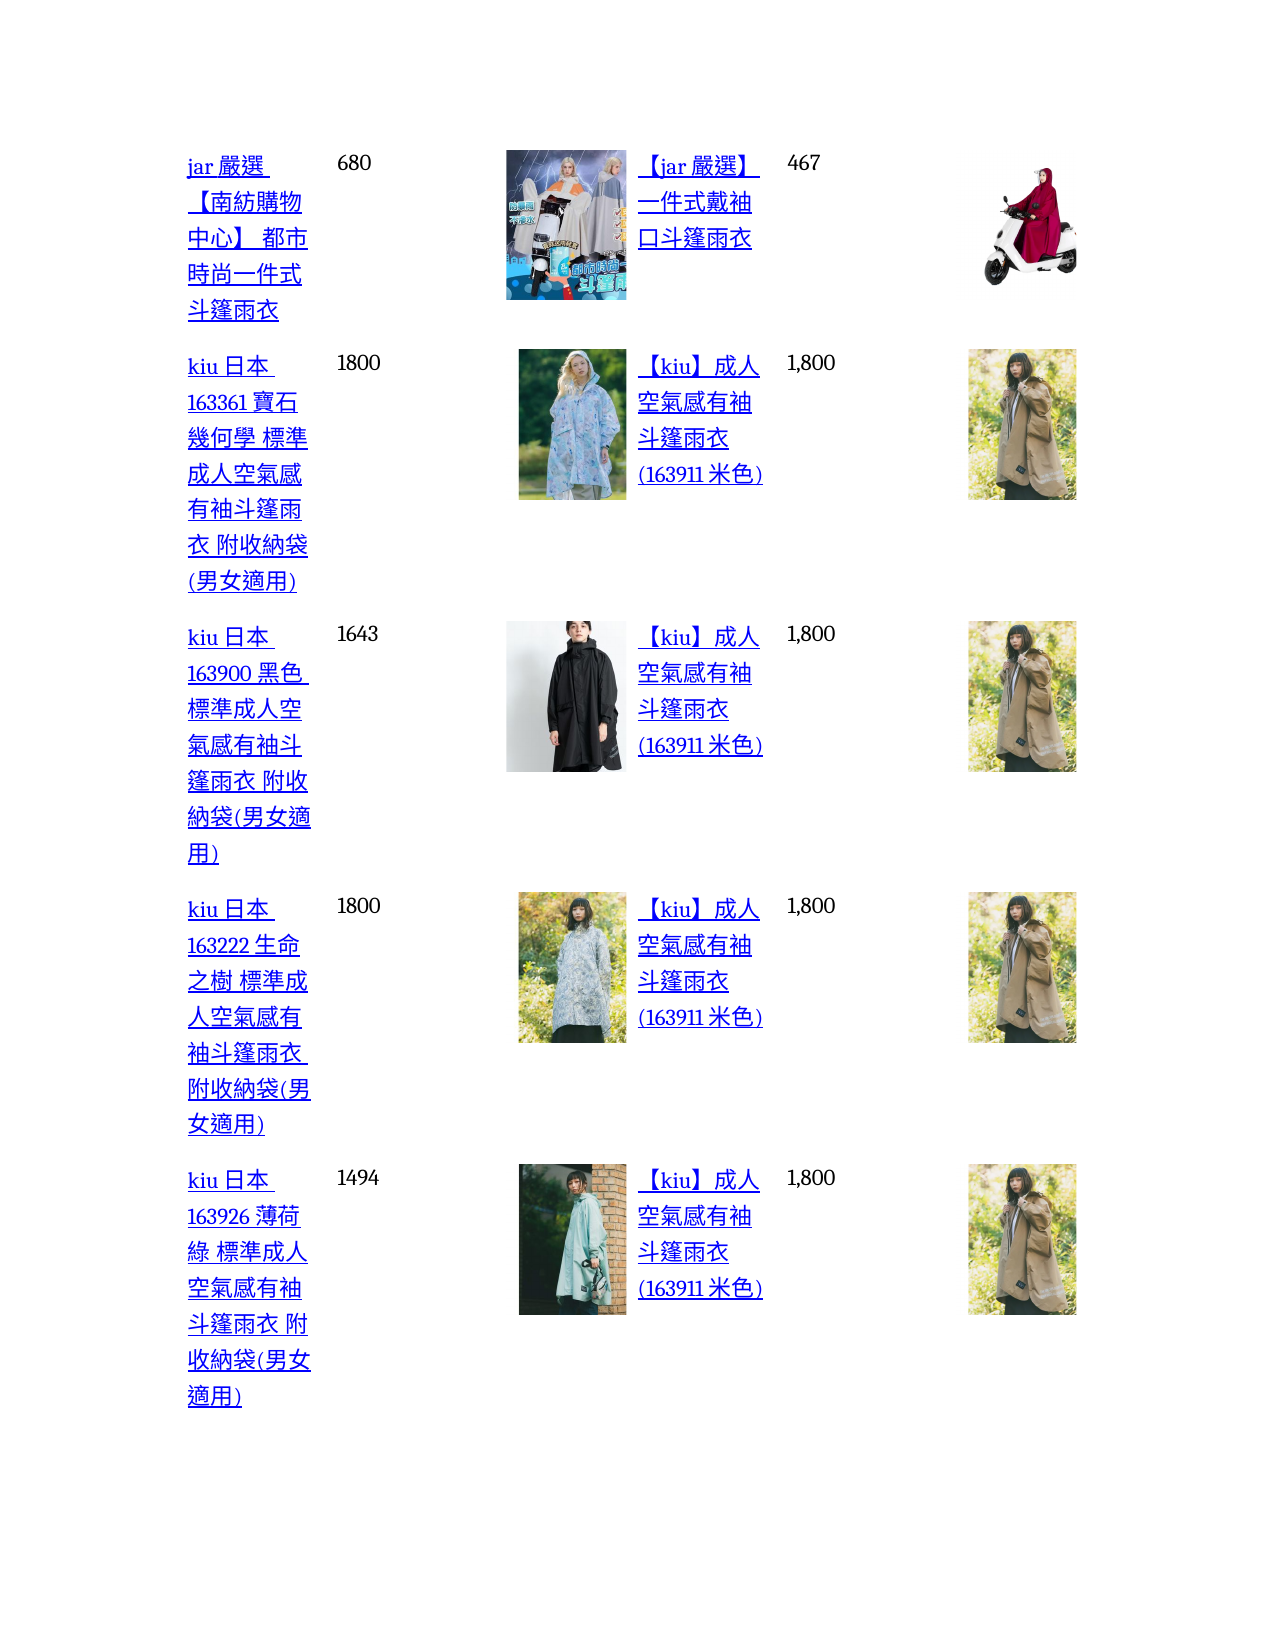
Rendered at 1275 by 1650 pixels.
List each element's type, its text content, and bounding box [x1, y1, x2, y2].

table_cell [926, 350, 1076, 621]
picture [506, 1164, 627, 1315]
table_cell [926, 150, 1076, 350]
table_cell 467 [776, 150, 926, 350]
picture [506, 349, 627, 500]
picture [506, 892, 627, 1043]
table_cell 【kiu】成人空氣感有袖斗篷雨衣(163911 米色) [626, 350, 776, 621]
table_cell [626, 1164, 776, 1436]
table_cell kiu 日本 163361 寶石幾何學 標準成人空氣感有袖斗篷雨衣 附收納袋(男女適用) [176, 350, 326, 621]
picture [506, 150, 627, 300]
table_cell 【kiu】成人空氣感有袖斗篷雨衣(163911 米色) [626, 893, 776, 1164]
table_cell [476, 1164, 626, 1436]
table_cell [476, 621, 626, 893]
table_cell [476, 150, 626, 350]
picture [506, 287, 513, 300]
picture [506, 621, 627, 772]
table_cell 【jar 嚴選】一件式戴袖口斗篷雨衣 [626, 150, 776, 350]
table_cell 1800 [326, 893, 476, 1164]
table_cell [476, 350, 626, 621]
table_cell [926, 893, 1076, 1164]
picture [956, 621, 1077, 772]
table_cell kiu 日本 163222 生命之樹 標準成人空氣感有袖斗篷雨衣 附收納袋(男女適用) [176, 893, 326, 1164]
table_cell [476, 893, 626, 1164]
table_cell 1,800 [776, 350, 926, 621]
table_cell 【kiu】成人空氣感有袖斗篷雨衣(163911 米色) [626, 621, 776, 893]
table_cell 1643 [326, 621, 476, 893]
table_cell 1800 [326, 350, 476, 621]
table_cell 1,800 [776, 1164, 926, 1436]
table_cell kiu 日本 163926 薄荷綠 標準成人空氣感有袖斗篷雨衣 附收納袋(男女適用) [176, 1164, 326, 1436]
table_cell [926, 1164, 1076, 1436]
table_cell 1,800 [776, 893, 926, 1164]
table_cell jar嚴選 【南紡購物中心】 都市時尚一件式斗篷雨衣 [176, 150, 326, 350]
table_cell 1494 [326, 1164, 476, 1436]
table_cell 680 [326, 150, 476, 350]
table_cell [926, 621, 1076, 893]
picture [956, 1164, 1077, 1315]
picture [956, 349, 1077, 500]
table_cell 1,800 [776, 621, 926, 893]
picture [956, 892, 1077, 1043]
table_cell kiu 日本 163900 黑色 標準成人空氣感有袖斗篷雨衣 附收納袋(男女適用) [176, 621, 326, 893]
picture [956, 150, 1077, 300]
